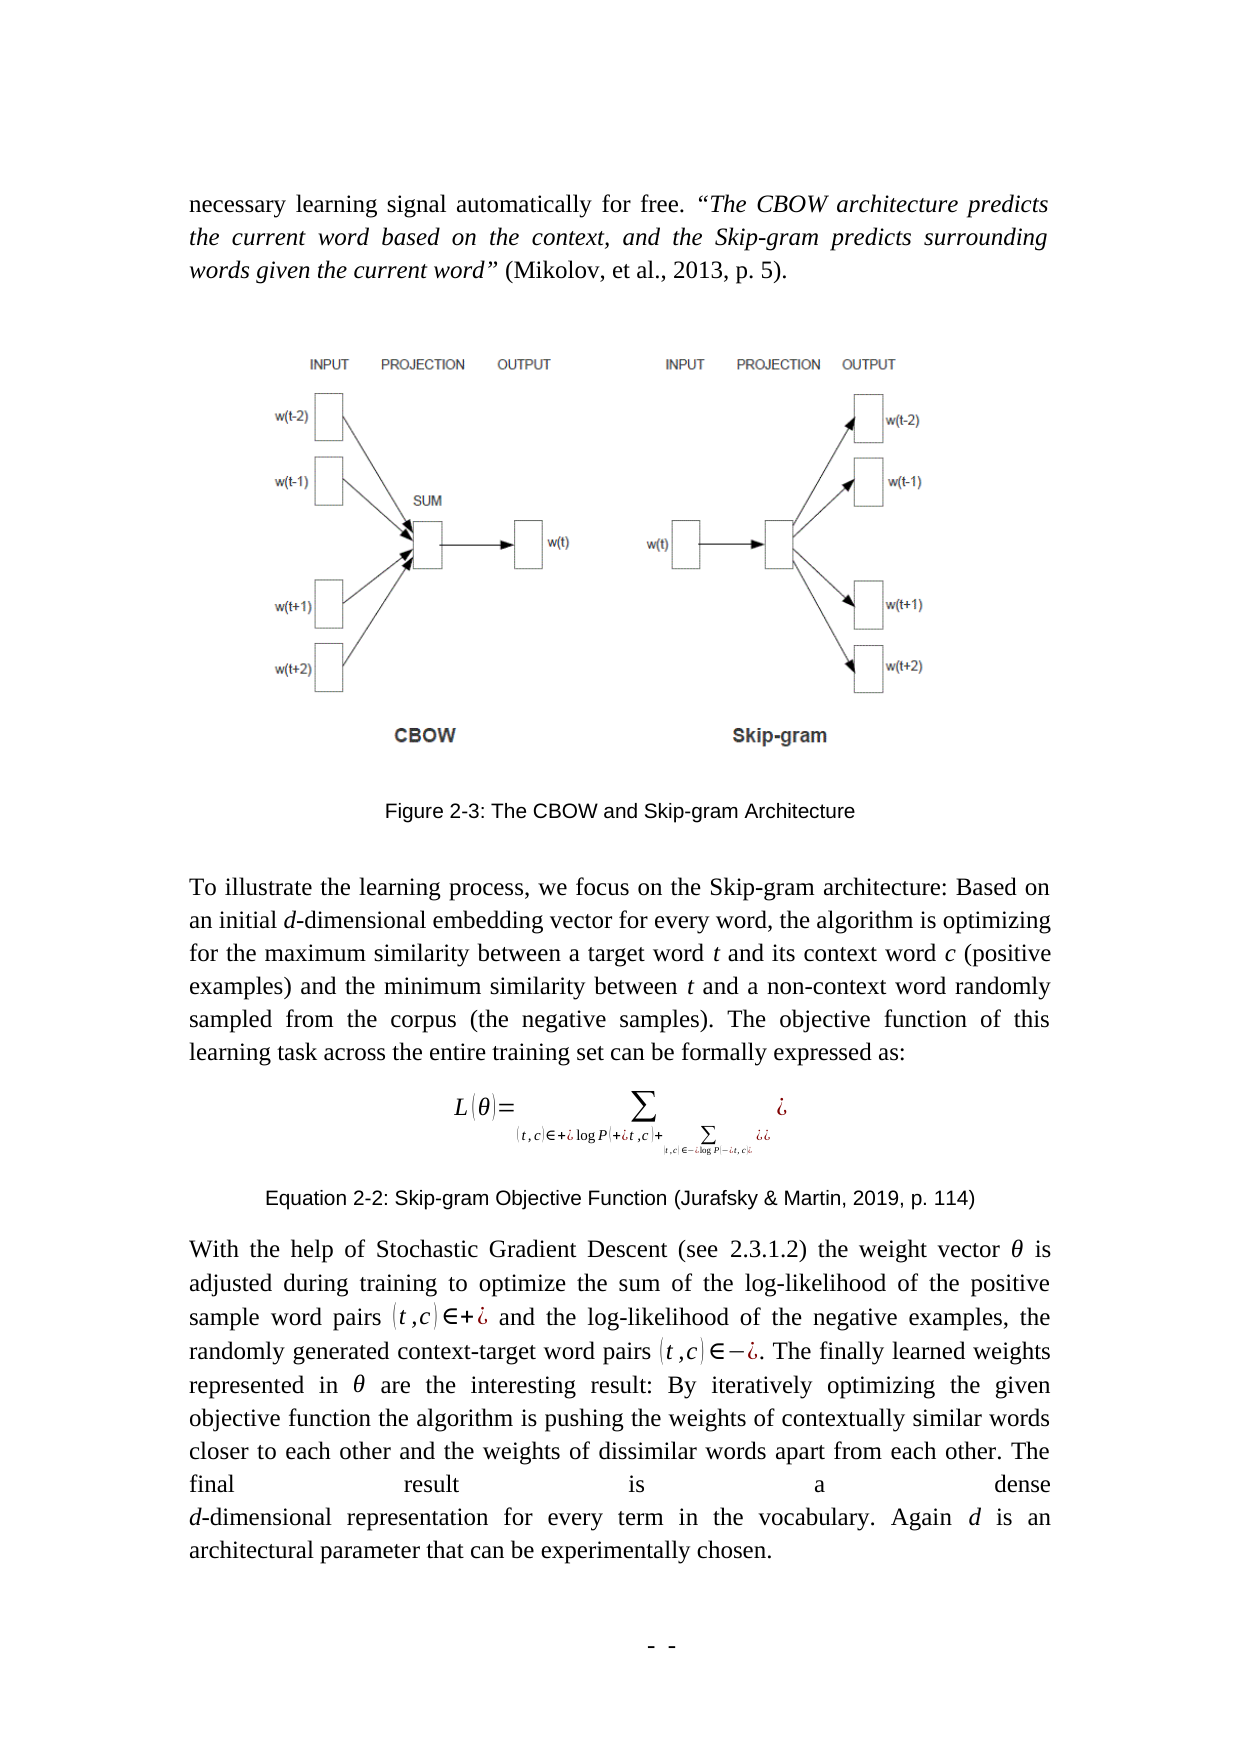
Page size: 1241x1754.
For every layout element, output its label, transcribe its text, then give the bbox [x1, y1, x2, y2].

text With the help of Stochastic Gradient Descent (see 2.3.1.2) the weight vector is adjusted during training to optimize the sum of the log-likelihood of the positive sample word pairs and the log-likelihood of the negative examples, the randomly generated context-target word pairs . The finally learned weights represented in are the interesting result: By iteratively optimizing the given objective function the algorithm is pushing the weights of contextually similar words closer to each other and the weights of dissimilar words apart from each other. The final result is a dense d-dimensional representation for every term in the vocabulary. Again d is an architectural parameter that can be experimentally chosen. [189, 1234, 1051, 1564]
text To illustrate the learning process, we focus on the Skip-gram architecture: Based on an initial d-dimensional embedding vector for every word, the algorithm is optimizing for the maximum similarity between a target word t and its context word c (positive examples) and the minimum similarity between t and a non-context word randomly sampled from the corpus (the negative samples). The objective function of this learning task across the entire training set can be formally expressed as: [189, 872, 1051, 1066]
text Equation 2-2: Skip-gram Objective Function [189, 1186, 1051, 1209]
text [189, 189, 1051, 284]
picture [244, 308, 996, 770]
